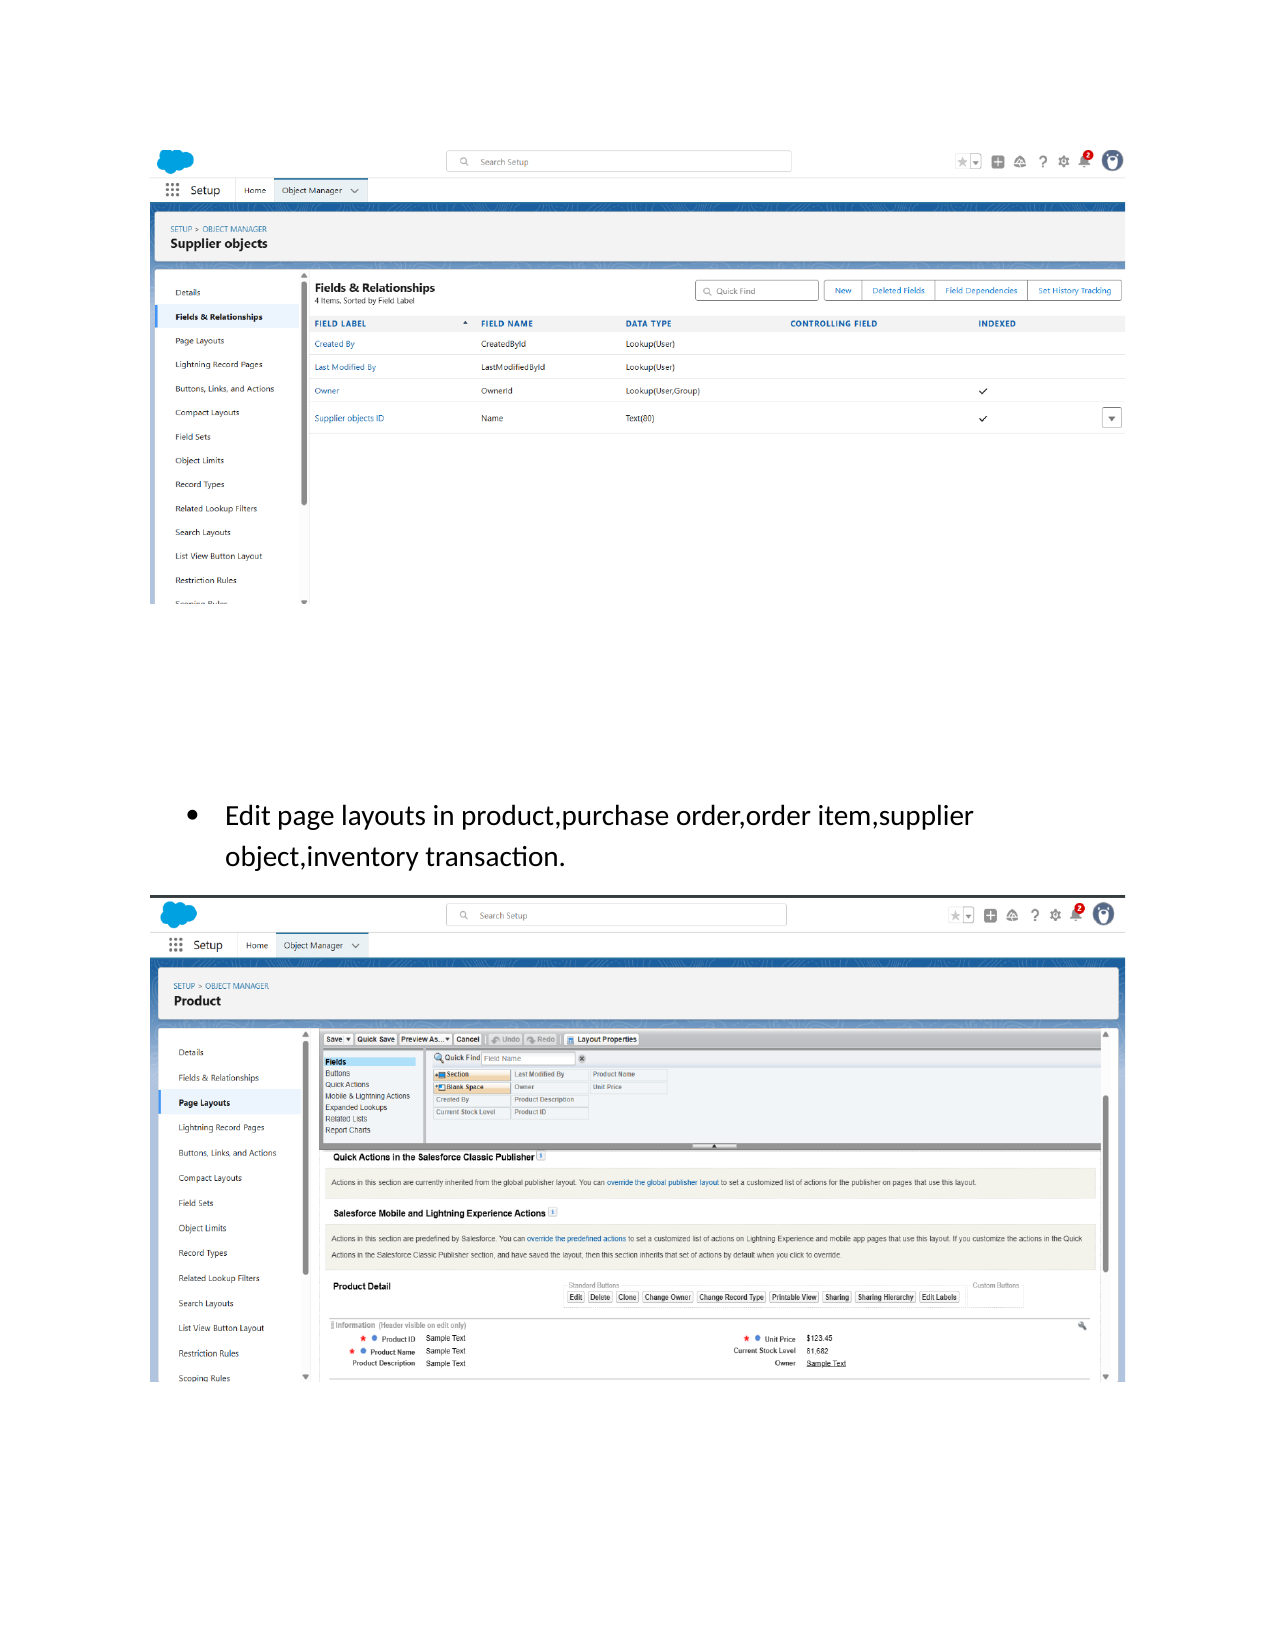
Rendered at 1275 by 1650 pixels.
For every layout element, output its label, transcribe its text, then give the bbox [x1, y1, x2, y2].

picture [150, 895, 1125, 1382]
picture [150, 150, 1125, 604]
list Edit page layouts in product,purchase order,order item,supplier object,inventory transaction. [187, 797, 1125, 874]
